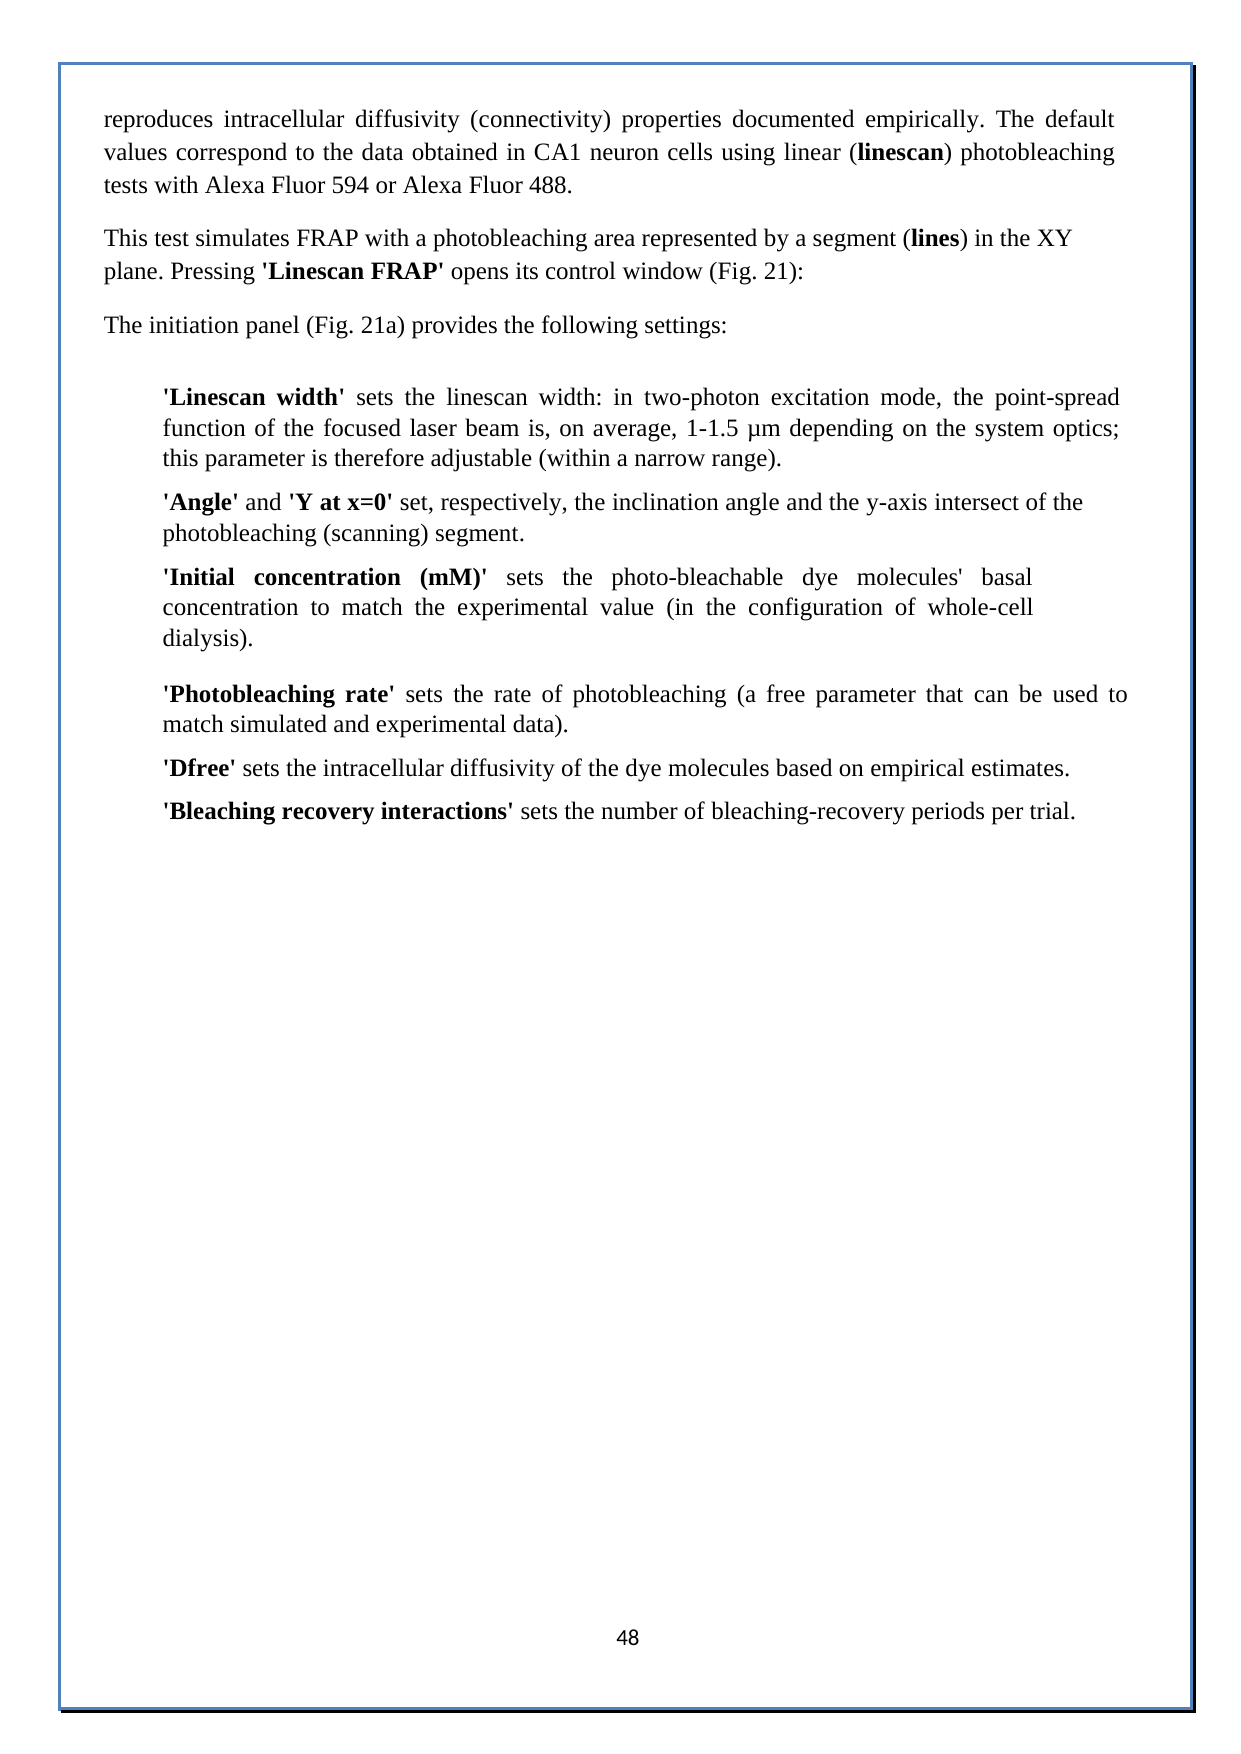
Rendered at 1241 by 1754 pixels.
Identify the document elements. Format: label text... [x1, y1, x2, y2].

text This test simulates FRAP with a photobleaching area represented by a segment (lines) in the XY plane. Pressing 'Linescan FRAP' opens its control window (Fig. 21): [103, 223, 1114, 285]
text 'Angle' and 'Y at x=0' set, respectively, the inclination angle and the y-axis intersect of the photobleaching (scanning) segment. [162, 487, 1083, 547]
text 'Dfree' sets the intracellular diffusivity of the dye molecules based on empirical estimates. [162, 753, 1154, 781]
text The initiation panel (Fig. 21a) provides the following settings: [103, 310, 1154, 339]
text 'Bleaching recovery interactions' sets the number of bleaching-recovery periods per trial. [162, 796, 1154, 825]
text 'Photobleaching rate' sets the rate of photobleaching (a free parameter that can be used to match simulated and experimental data). [162, 679, 1128, 738]
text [103, 104, 1114, 199]
text 'Initial concentration (mM)' sets the photo-bleachable dye molecules' basal concentration to match the experimental value (in the configuration of whole-cell dialysis). [162, 562, 1033, 652]
text 'Linescan width' sets the linescan width: in two-photon excitation mode, the point-spread function of the focused laser beam is, on average, 1-1.5 µm depending on the system optics; this parameter is therefore adjustable (within a narrow range). [162, 382, 1120, 472]
